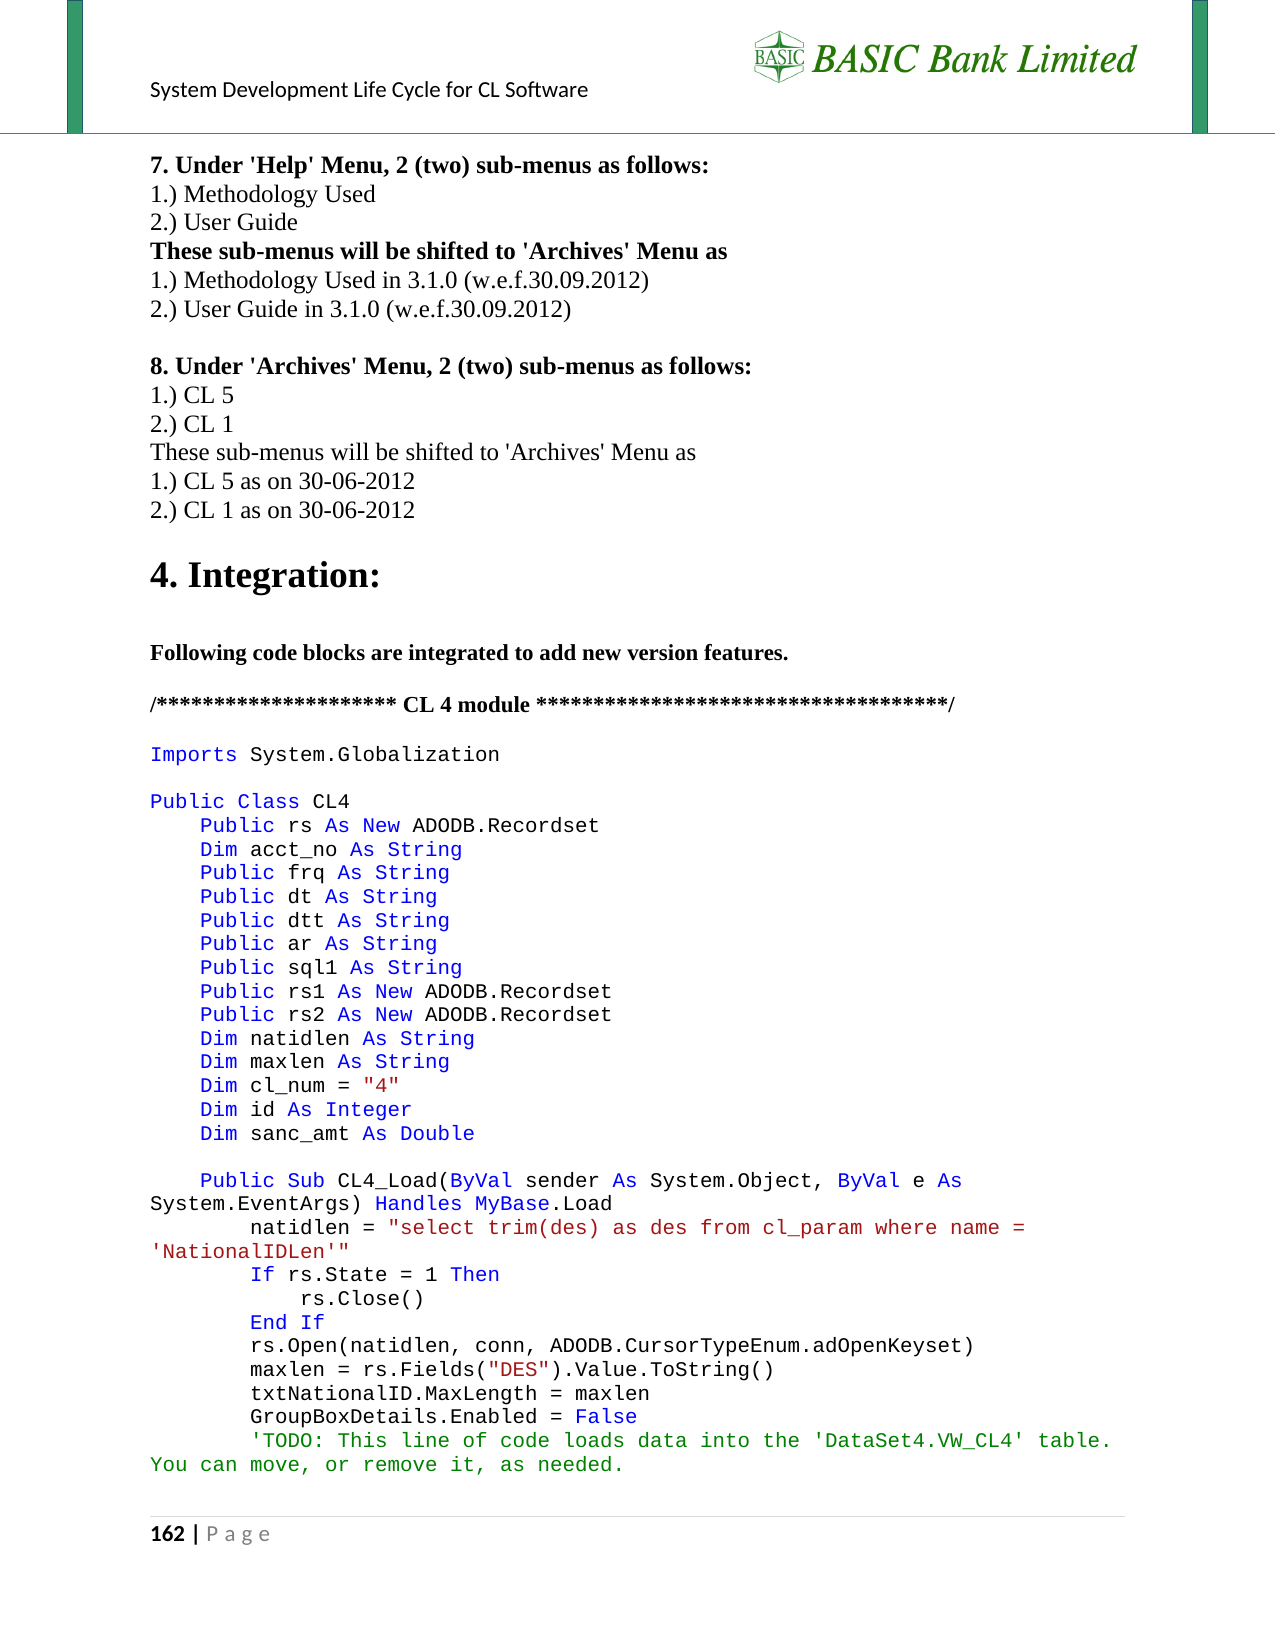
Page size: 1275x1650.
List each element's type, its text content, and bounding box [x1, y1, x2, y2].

text 1.) CL 5 as on 30-06-2012 [150, 466, 1125, 495]
text 1.) Methodology Used in 3.1.0 (w.e.f.30.09.2012) 2.) User Guide in 3.1.0 (w.e.f.30.09.2012) [150, 265, 1125, 322]
text 1.) CL 5 2.) CL 1 [150, 380, 1125, 437]
text Public dt As String [150, 886, 1125, 910]
text Imports System.Globalization [150, 744, 1125, 768]
text Public sql1 As String [150, 957, 1125, 981]
text 1.) Methodology Used 2.) User Guide [150, 179, 1125, 236]
text If rs.State = 1 Then [150, 1264, 1125, 1288]
text These sub-menus will be shifted to 'Archives' Menu as [150, 236, 1125, 265]
text 7. Under 'Help' Menu, 2 (two) sub-menus as follows: [150, 150, 1125, 179]
text 2.) CL 1 as on 30-06-2012 [150, 495, 1125, 524]
text Public rs1 As New ADODB.Recordset [150, 981, 1125, 1004]
text Dim cl_num = "4" [150, 1075, 1125, 1099]
text Public frq As String [150, 862, 1125, 886]
text GroupBoxDetails.Enabled = False [150, 1406, 1125, 1430]
text Dim natidlen As String [150, 1028, 1125, 1052]
text /********************* CL 4 module ************************************/ [150, 691, 1125, 718]
text Public rs As New ADODB.Recordset [150, 815, 1125, 839]
text maxlen = rs.Fields("DES").Value.ToString() [150, 1359, 1125, 1383]
text Following code blocks are integrated to add new version features. [150, 639, 1125, 665]
text 'TODO: This line of code loads data into the 'DataSet4.VW_CL4' table. You can move, or remove it, as needed. [150, 1430, 1125, 1477]
text Public dtt As String [150, 910, 1125, 933]
text Dim id As Integer [150, 1099, 1125, 1122]
text End If [150, 1312, 1125, 1335]
text Public ar As String [150, 933, 1125, 957]
text rs.Open(natidlen, conn, ADODB.CursorTypeEnum.adOpenKeyset) [150, 1335, 1125, 1359]
text These sub-menus will be shifted to 'Archives' Menu as [150, 437, 1125, 466]
picture [749, 29, 1140, 84]
text Dim maxlen As String [150, 1052, 1125, 1075]
text 4. Integration: [150, 552, 1125, 596]
text natidlen = "select trim(des) as des from cl_param where name = 'NationalIDLen'" [150, 1217, 1125, 1264]
text 8. Under 'Archives' Menu, 2 (two) sub-menus as follows: [150, 322, 1125, 380]
text Dim acct_no As String [150, 839, 1125, 862]
text Public Class CL4 [150, 791, 1125, 815]
text Public Sub CL4_Load(ByVal sender As System.Object, ByVal e As System.EventArgs) Handles MyBase.Load [150, 1170, 1125, 1217]
text rs.Close() [150, 1288, 1125, 1312]
text Dim sanc_amt As Double [150, 1122, 1125, 1146]
text Public rs2 As New ADODB.Recordset [150, 1004, 1125, 1028]
text txtNationalID.MaxLength = maxlen [150, 1383, 1125, 1406]
